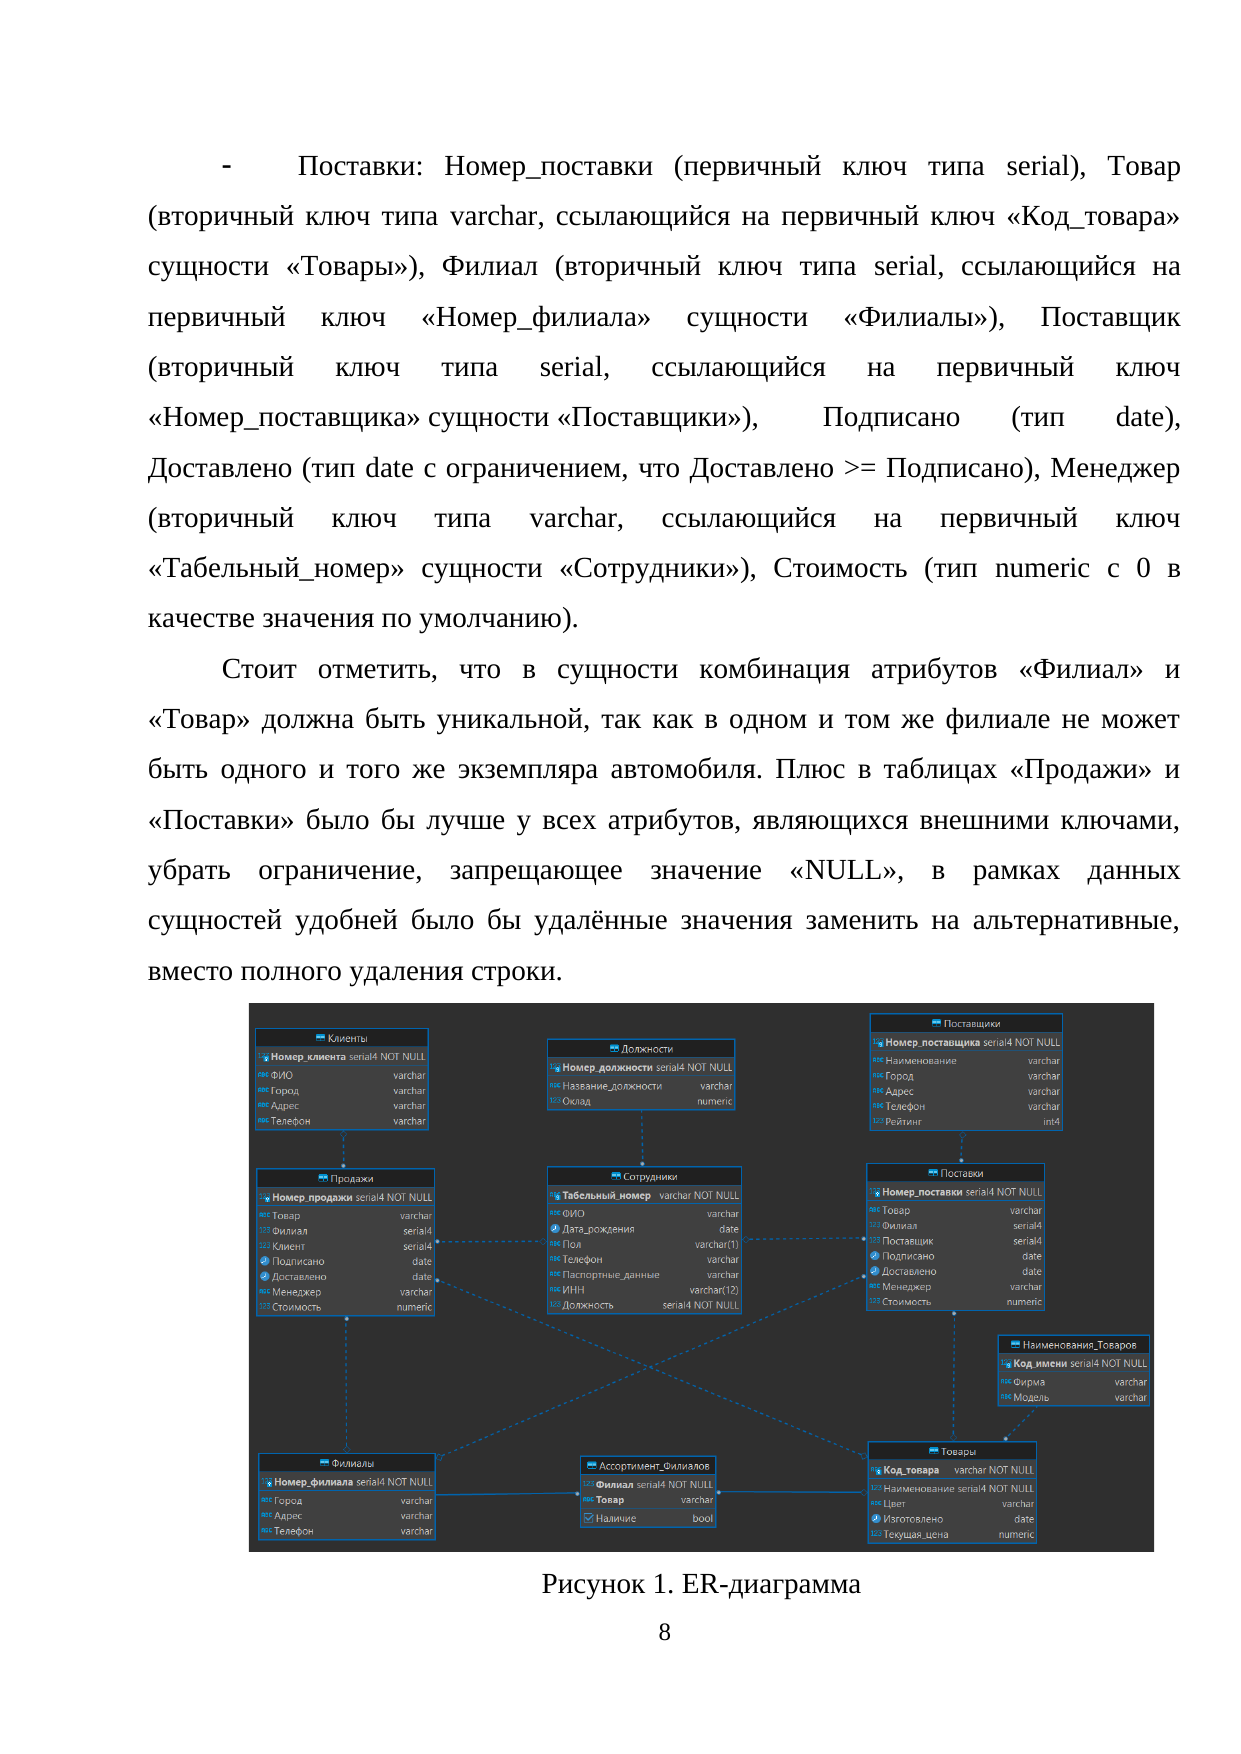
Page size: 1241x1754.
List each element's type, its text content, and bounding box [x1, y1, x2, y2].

text Стоит отметить, что в сущности комбинация атрибутов «Филиал» и «Товар» должна быть уникальной, так как в одном и том же филиале не может быть одного и того же экземпляра автомобиля. Плюс в таблицах «Продажи» и «Поставки» было бы лучше у всех атрибутов, являющихся внешними ключами, убрать ограничение, запрещающее значение «NULL», в рамках данных сущностей удобней было бы удалённые значения заменить на альтернативные, вместо полного удаления строки. [148, 651, 1181, 986]
picture [248, 1003, 1155, 1552]
text Рисунок 1. ER-диаграмма [148, 1566, 1181, 1600]
list Поставки: Номер_поставки (первичный ключ типа serial), Товар (вторичный ключ типа varchar, ссылающийся на первичный ключ «Код_товара» сущности «Товары»), Филиал (вторичный ключ типа serial, ссылающийся на первичный ключ «Номер_филиала» сущности «Филиалы»), Поставщик (вторичный ключ типа serial, ссылающийся на первичный ключ «Номер_поставщика» сущности «Поставщики»), Подписано (тип date), Доставлено (тип date с ограничением, что Доставлено >= Подписано), Менеджер (вторичный ключ типа varchar, ссылающийся на первичный ключ «Табельный_номер» сущности «Сотрудники»), Стоимость (тип numeric с 0 в качестве значения по умолчанию). [148, 148, 1181, 634]
